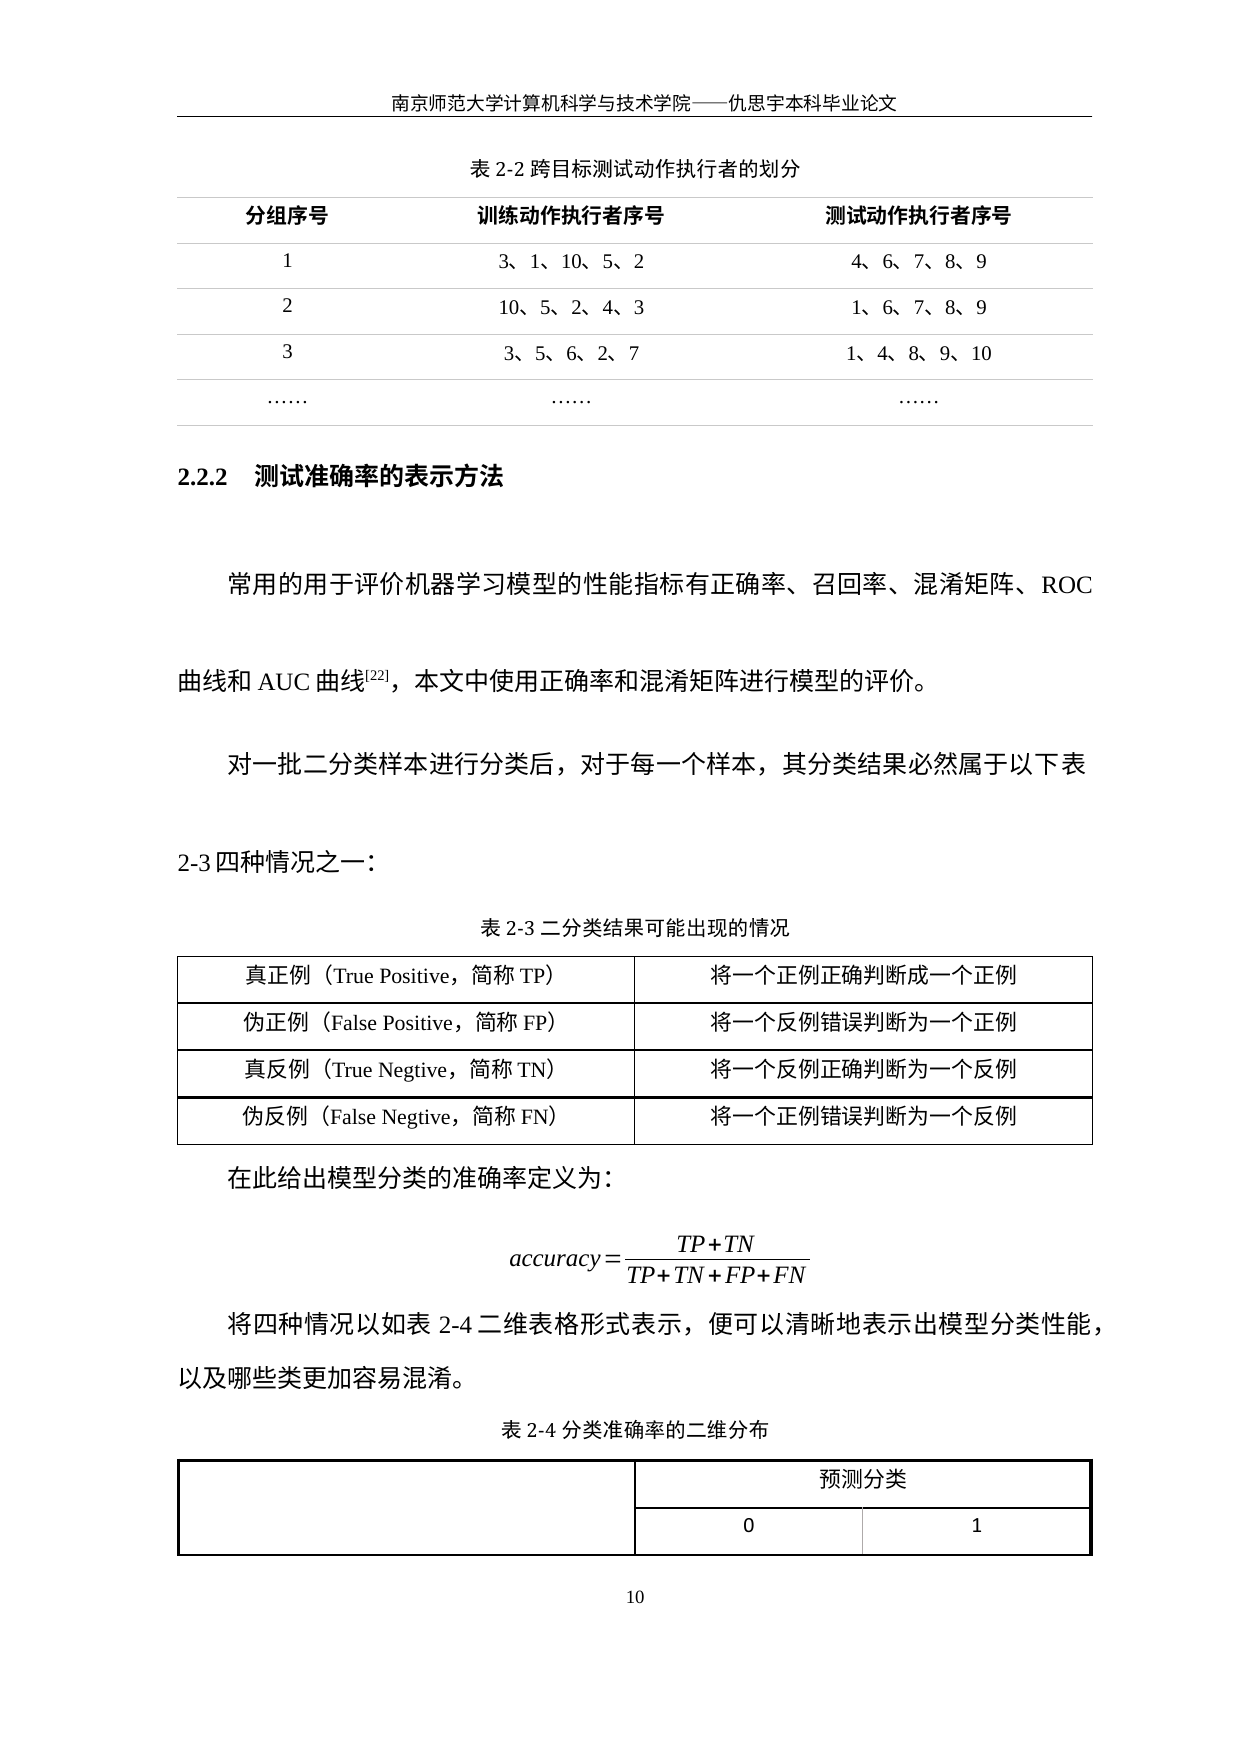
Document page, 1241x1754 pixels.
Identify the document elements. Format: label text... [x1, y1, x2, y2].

table_header 将一个正例正确判断成一个正例 [635, 957, 1092, 1002]
table_cell 真反例（True Negtive，简称TN） [178, 1051, 634, 1096]
table_cell 伪反例（False Negtive，简称FN） [178, 1099, 634, 1143]
table_cell 2 [177, 289, 397, 334]
table_cell 1 [863, 1509, 1089, 1554]
text 表 2-3 二分类结果可能出现的情况 [177, 911, 1092, 943]
table_header 分组序号 [177, 198, 397, 243]
text 常用的用于评价机器学习模型的性能指标有正确率、召回率、混淆矩阵、ROC曲线和AUC曲线[22]，本文中使用正确率和混淆矩阵进行模型的评价。 [177, 550, 1092, 712]
text 在此给出模型分类的准确率定义为： [177, 1145, 1092, 1209]
table_cell 4、6、7、8、9 [745, 244, 1092, 288]
table_cell 3 [177, 335, 397, 379]
text 将四种情况以如表 2-4二维表格形式表示，便可以清晰地表示出模型分类性能，以及哪些类更加容易混淆。 [177, 1304, 1092, 1395]
table_cell 1、6、7、8、9 [745, 289, 1092, 334]
subtitle 测试准确率的表示方法 [177, 442, 1092, 507]
table_cell 10、5、2、4、3 [398, 289, 745, 334]
table_cell 将一个反例正确判断为一个反例 [635, 1051, 1092, 1096]
table_cell 1 [177, 244, 397, 288]
text 表 2-2 跨目标测试动作执行者的划分 [177, 152, 1092, 184]
table_cell 伪正例（False Positive，简称FP） [178, 1004, 634, 1049]
text 对一批二分类样本进行分类后，对于每一个样本，其分类结果必然属于以下表 2-3四种情况之一： [177, 730, 1092, 893]
table_cell 3、1、10、5、2 [398, 244, 745, 288]
table_cell 将一个反例错误判断为一个正例 [635, 1004, 1092, 1049]
table_cell …… [745, 380, 1092, 425]
table_cell 1、4、8、9、10 [745, 335, 1092, 379]
table_header 预测分类 [636, 1462, 1089, 1507]
table_cell …… [177, 380, 397, 425]
table_header 测试动作执行者序号 [745, 198, 1092, 243]
table_header [180, 1462, 634, 1554]
table_cell …… [398, 380, 745, 425]
table_header 训练动作执行者序号 [398, 198, 745, 243]
table_cell 将一个正例错误判断为一个反例 [635, 1099, 1092, 1143]
text 表 2-4 分类准确率的二维分布 [177, 1413, 1092, 1446]
table_cell 0 [636, 1509, 862, 1554]
table_header 真正例（True Positive，简称TP） [178, 957, 634, 1002]
table_cell 3、5、6、2、7 [398, 335, 745, 379]
